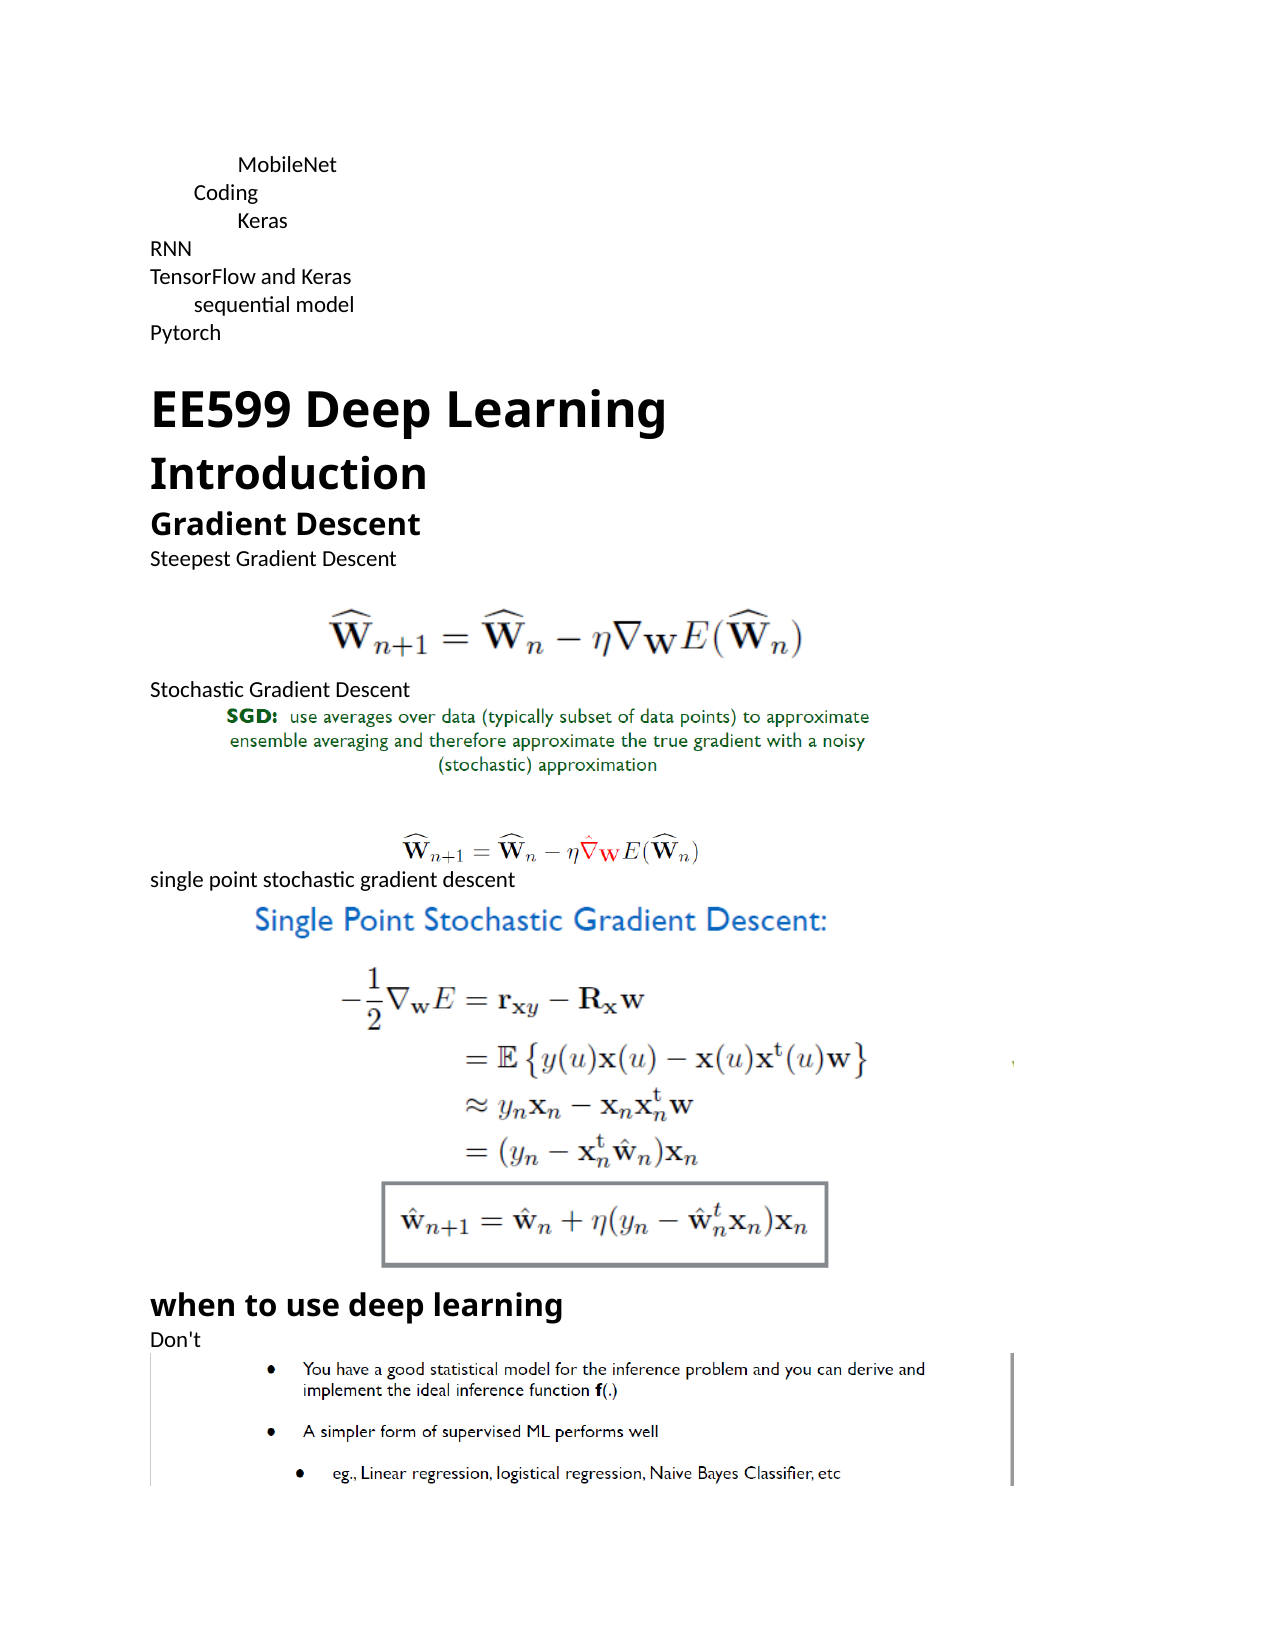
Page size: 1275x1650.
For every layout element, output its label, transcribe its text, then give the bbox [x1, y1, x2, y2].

text single point stochastic gradient descent [150, 865, 1125, 893]
picture [150, 703, 1014, 865]
picture [150, 572, 1014, 676]
text Don't [150, 1326, 1125, 1353]
picture [150, 1353, 1014, 1486]
picture [150, 892, 1014, 1283]
text Stochastic Gradient Descent [150, 676, 1125, 704]
text Steepest Gradient Descent [150, 544, 1125, 572]
